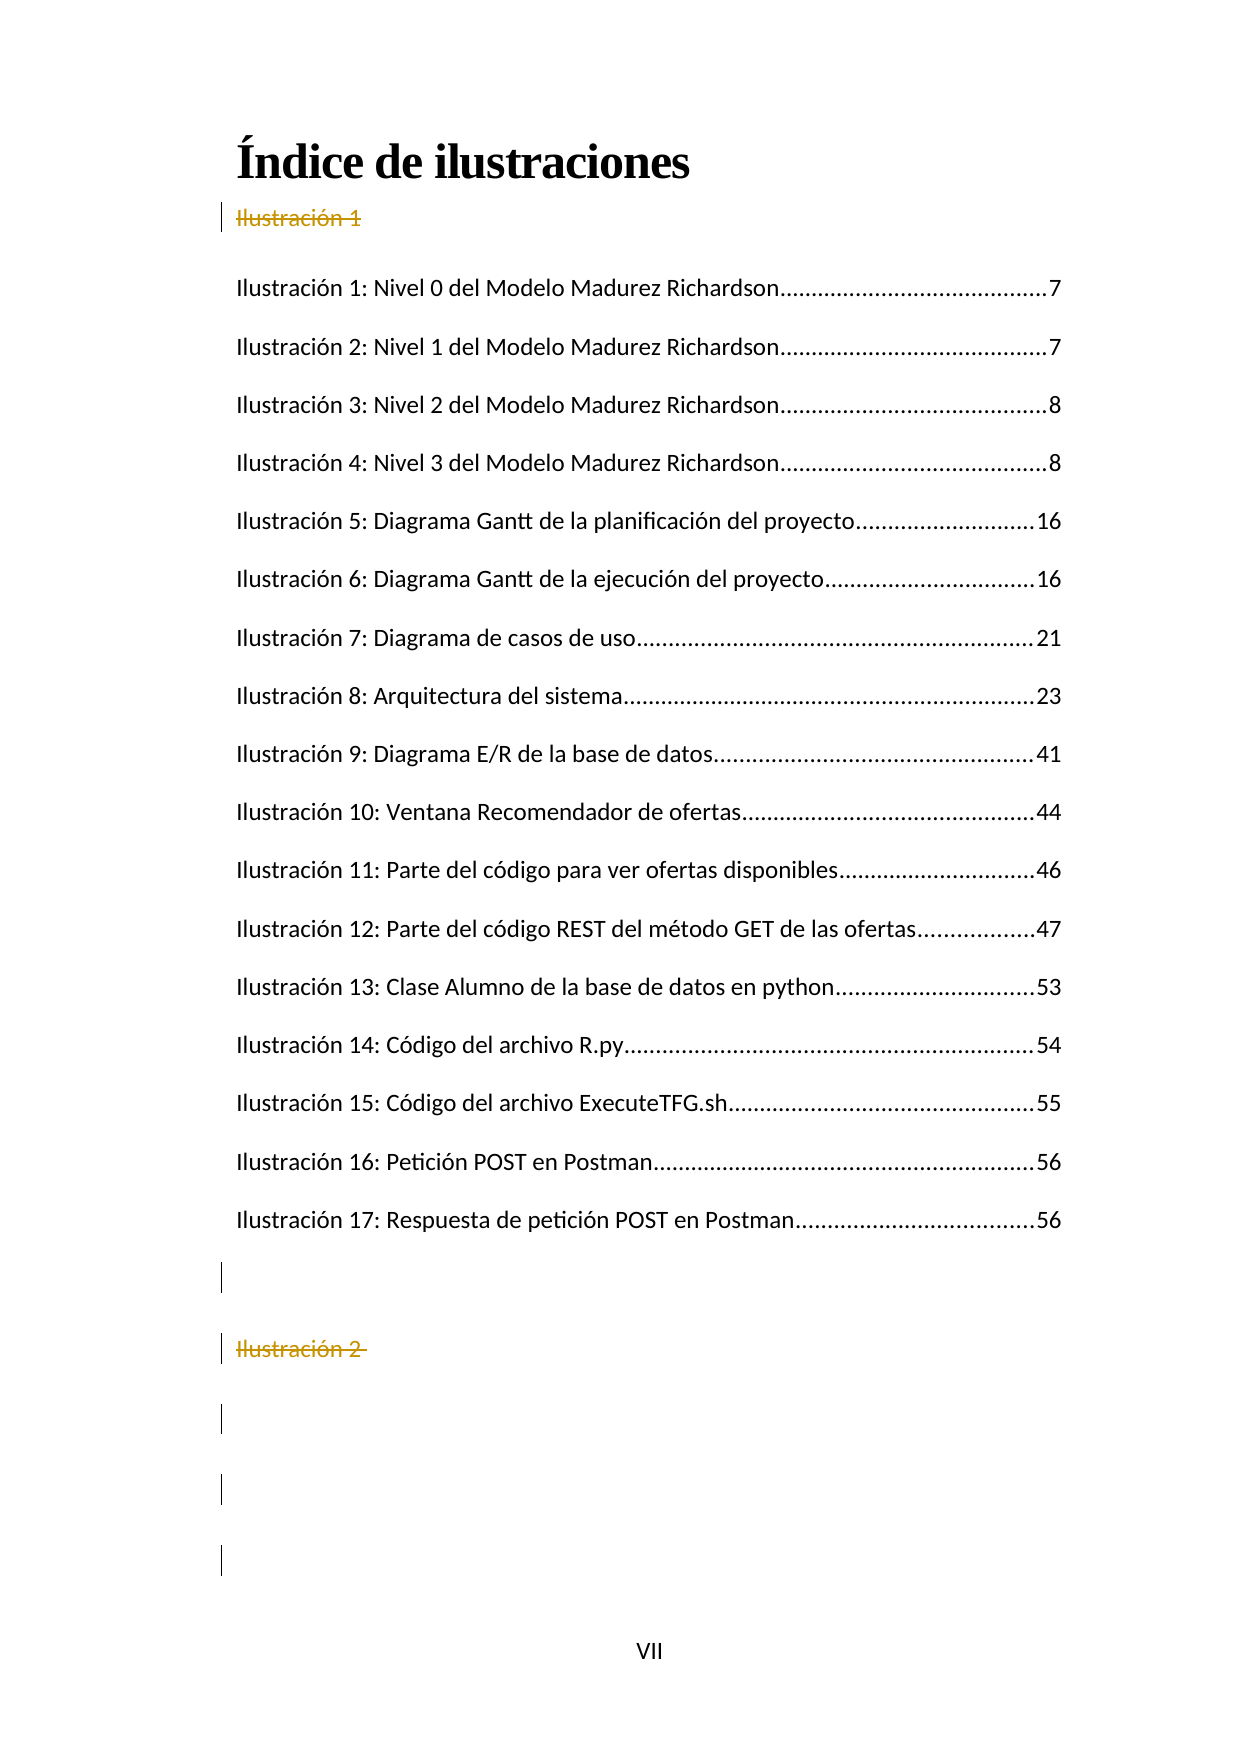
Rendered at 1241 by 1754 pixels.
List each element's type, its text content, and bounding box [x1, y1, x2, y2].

text Ilustración 6: Diagrama Gantt de la ejecución del proyecto 16 [236, 563, 1063, 594]
text Ilustración 1: Nivel 0 del Modelo Madurez Richardson 7 [236, 272, 1063, 303]
text Ilustración 4: Nivel 3 del Modelo Madurez Richardson 8 [236, 447, 1063, 478]
text Ilustración 11: Parte del código para ver ofertas disponibles 46 [236, 855, 1063, 885]
text Ilustración 10: Ventana Recomendador de ofertas 44 [236, 796, 1063, 827]
text Ilustración 3: Nivel 2 del Modelo Madurez Richardson 8 [236, 389, 1063, 419]
text Ilustración 16: Petición POST en Postman 56 [236, 1146, 1063, 1176]
text Ilustración 15: Código del archivo ExecuteTFG.sh 55 [236, 1088, 1063, 1118]
text Ilustración 7: Diagrama de casos de uso 21 [236, 622, 1063, 652]
text Ilustración 5: Diagrama Gantt de la planificación del proyecto 16 [236, 505, 1063, 536]
text Ilustración 17: Respuesta de petición POST en Postman 56 [236, 1204, 1063, 1234]
text Ilustración 2: Nivel 1 del Modelo Madurez Richardson 7 [236, 331, 1063, 361]
text Ilustración 12: Parte del código REST del método GET de las ofertas 47 [236, 913, 1063, 943]
title Índice de ilustraciones [236, 132, 1063, 189]
text Ilustración 13: Clase Alumno de la base de datos en python 53 [236, 971, 1063, 1002]
text Ilustración 9: Diagrama E/R de la base de datos 41 [236, 738, 1063, 769]
text Ilustración 14: Código del archivo R.py 54 [236, 1029, 1063, 1060]
text Ilustración 8: Arquitectura del sistema 23 [236, 680, 1063, 711]
